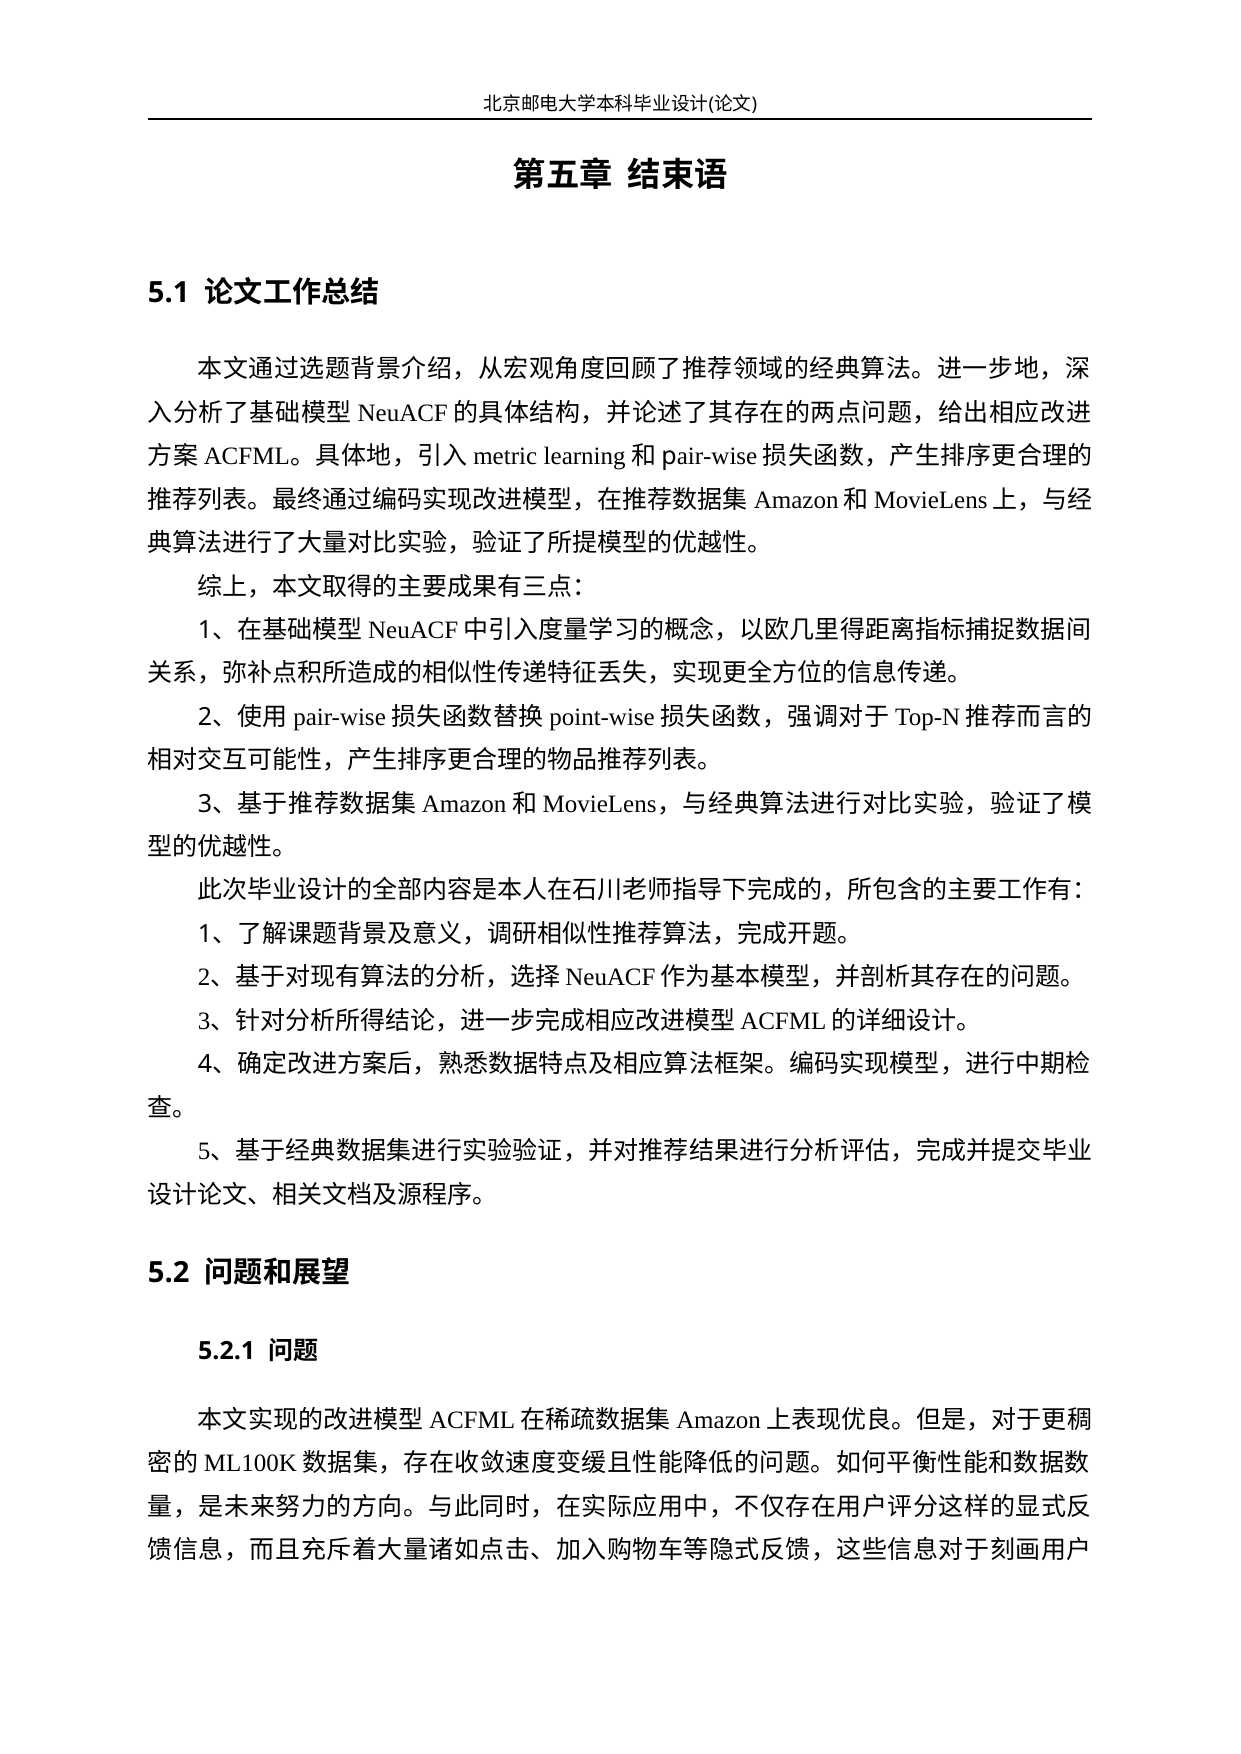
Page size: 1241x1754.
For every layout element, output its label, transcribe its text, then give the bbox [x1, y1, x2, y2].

subtitle 第五章 结束语 [148, 148, 1092, 196]
subtitle 5.2.1 问题 [148, 1331, 1092, 1367]
list 使用pair-wise损失函数替换point-wise损失函数，强调对于Top-N推荐而言的相对交互可能性，产生排序更合理的物品推荐列表。 [148, 696, 1092, 776]
subtitle 5.2 问题和展望 [148, 1249, 1092, 1291]
text 此次毕业设计的全部内容是本人在石川老师指导下完成的，所包含的主要工作有： [148, 870, 1092, 906]
list 针对分析所得结论，进一步完成相应改进模型ACFML的详细设计。 [148, 1000, 1092, 1037]
subtitle 5.1 论文工作总结 [148, 269, 1092, 311]
list 基于推荐数据集Amazon和MovieLens，与经典算法进行对比实验，验证了模型的优越性。 [148, 783, 1092, 863]
list 确定改进方案后，熟悉数据特点及相应算法框架。编码实现模型，进行中期检查。 [148, 1044, 1092, 1123]
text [148, 1399, 1092, 1566]
list 在基础模型NeuACF中引入度量学习的概念，以欧几里得距离指标捕捉数据间关系，弥补点积所造成的相似性传递特征丢失，实现更全方位的信息传递。 [148, 609, 1092, 689]
list 了解课题背景及意义，调研相似性推荐算法，完成开题。 [148, 913, 1092, 950]
text 综上，本文取得的主要成果有三点： [148, 566, 1092, 602]
list 基于对现有算法的分析，选择NeuACF作为基本模型，并剖析其存在的问题。 [148, 957, 1092, 993]
list 基于经典数据集进行实验验证，并对推荐结果进行分析评估，完成并提交毕业设计论文、相关文档及源程序。 [148, 1131, 1092, 1210]
text 本文通过选题背景介绍，从宏观角度回顾了推荐领域的经典算法。进一步地，深入分析了基础模型NeuACF的具体结构，并论述了其存在的两点问题，给出相应改进方案ACFML。具体地，引入metric learning和pair-wise损失函数，产生排序更合理的推荐列表。最终通过编码实现改进模型，在推荐数据集Amazon和MovieLens上，与经典算法进行了大量对比实验，验证了所提模型的优越性。 [148, 349, 1092, 559]
